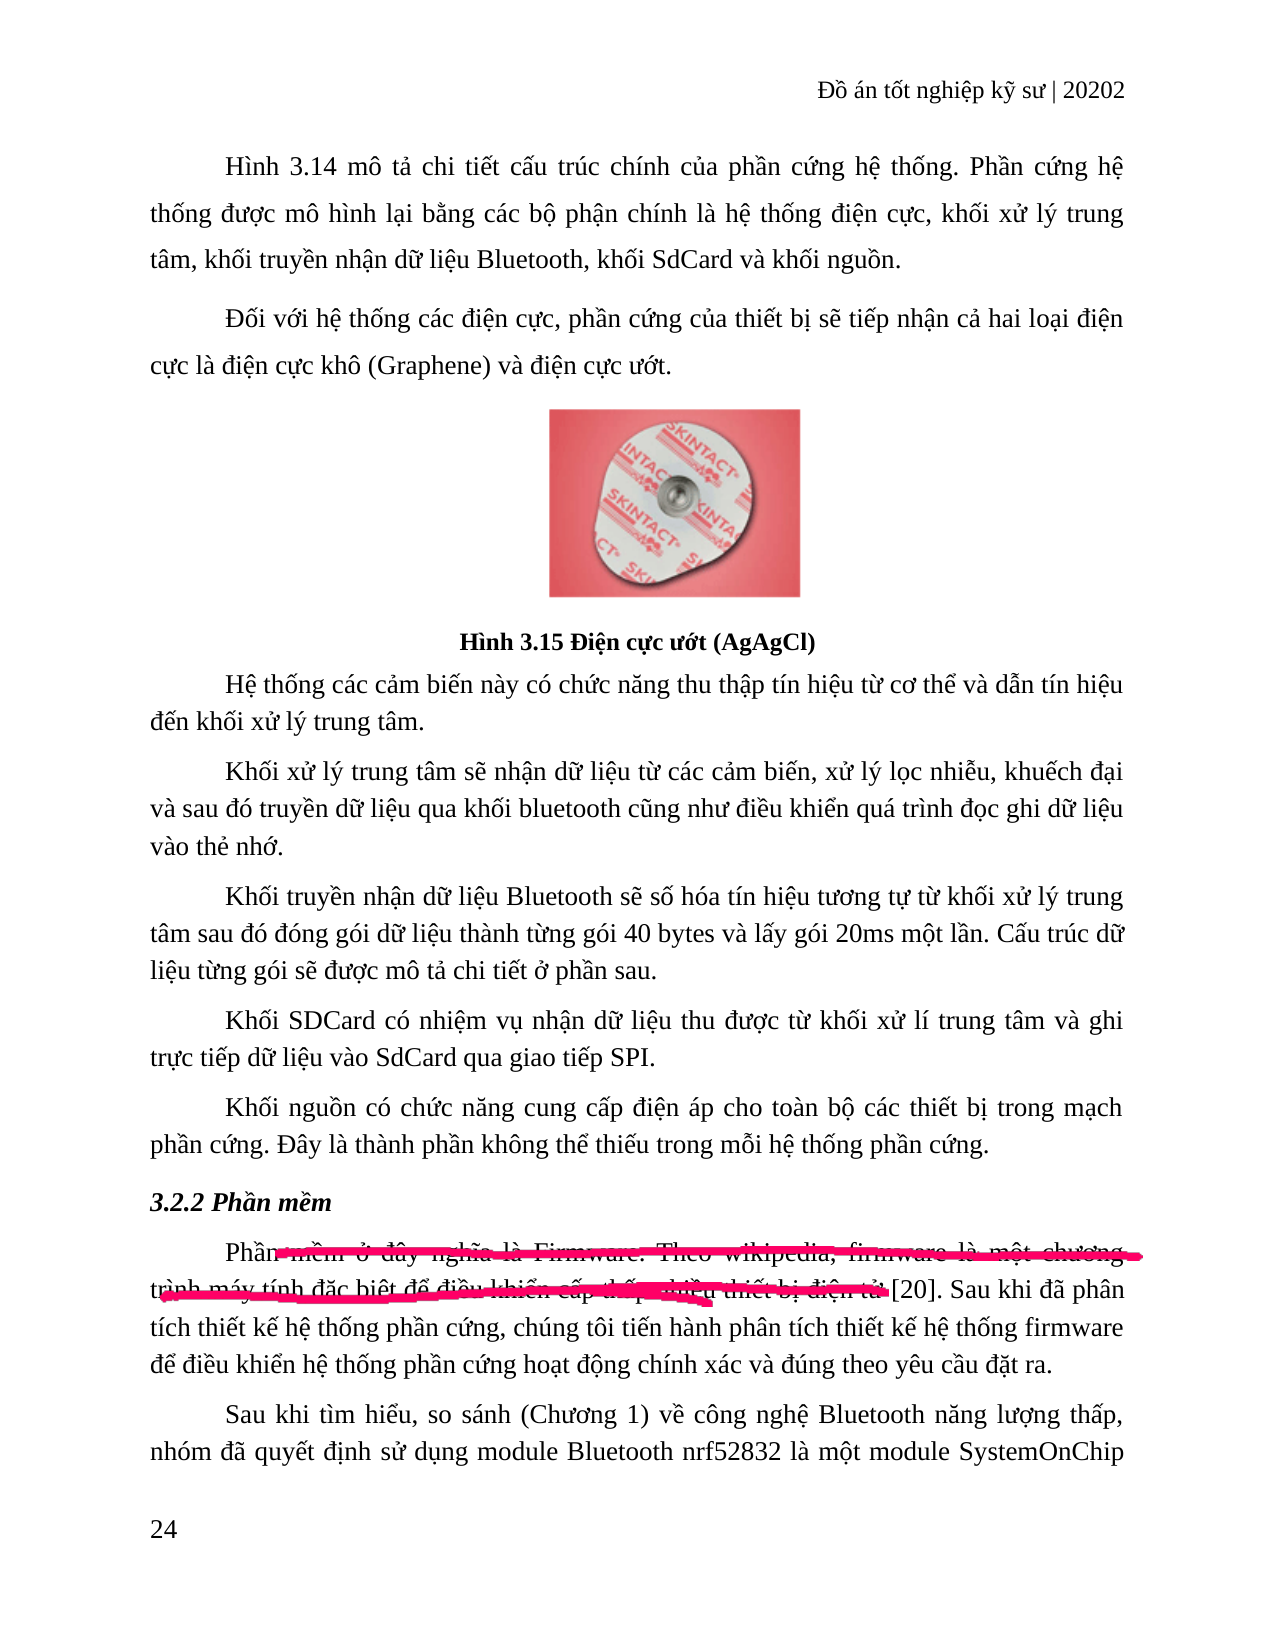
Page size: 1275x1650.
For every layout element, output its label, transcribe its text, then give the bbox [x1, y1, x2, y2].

picture [275, 1246, 1143, 1261]
text Khối SDCard có nhiệm vụ nhận dữ liệu thu được từ khối xử lí trung tâm và ghi trực tiếp dữ liệu vào SdCard qua giao tiếp SPI. [150, 1004, 1125, 1072]
text Đối với hệ thống các điện cực, phần cứng của thiết bị sẽ tiếp nhận cả hai loại điện cực là điện cực khô (Graphene) và điện cực ướt. [150, 302, 1125, 380]
text Khối nguồn có chức năng cung cấp điện áp cho toàn bộ các thiết bị trong mạch phần cứng. Đây là thành phần không thể thiếu trong mỗi hệ thống phần cứng. [150, 1091, 1125, 1159]
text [150, 1398, 1125, 1466]
text Hệ thống các cảm biến này có chức năng thu thập tín hiệu từ cơ thể và dẫn tín hiệu đến khối xử lý trung tâm. [150, 668, 1125, 737]
text Phần mềm ở đây nghĩa là Firmware. Theo wikipedia, firmware là một chương trình máy tính đặc biệt để điều khiển cấp thấp nhiều thiết bị điện tử. Sau khi đã phân tích thiết kế hệ thống phần cứng, chúng tôi tiến hành phân tích thiết kế hệ thống firmware để điều khiển hệ thống phần cứng hoạt động chính xác và đúng theo yêu cầu đặt ra. [150, 1236, 1125, 1379]
picture [160, 1282, 889, 1307]
subtitle Phần mềm [150, 1187, 1125, 1218]
text Khối xử lý trung tâm sẽ nhận dữ liệu từ các cảm biến, xử lý lọc nhiễu, khuếch đại và sau đó truyền dữ liệu qua khối bluetooth cũng như điều khiển quá trình đọc ghi dữ liệu vào thẻ nhớ. [150, 755, 1125, 861]
text Khối truyền nhận dữ liệu Bluetooth sẽ số hóa tín hiệu tương tự từ khối xử lý trung tâm sau đó đóng gói dữ liệu thành từng gói 40 bytes và lấy gói 20ms một lần. Cấu trúc dữ liệu từng gói sẽ được mô tả chi tiết ở phần sau. [150, 880, 1125, 985]
